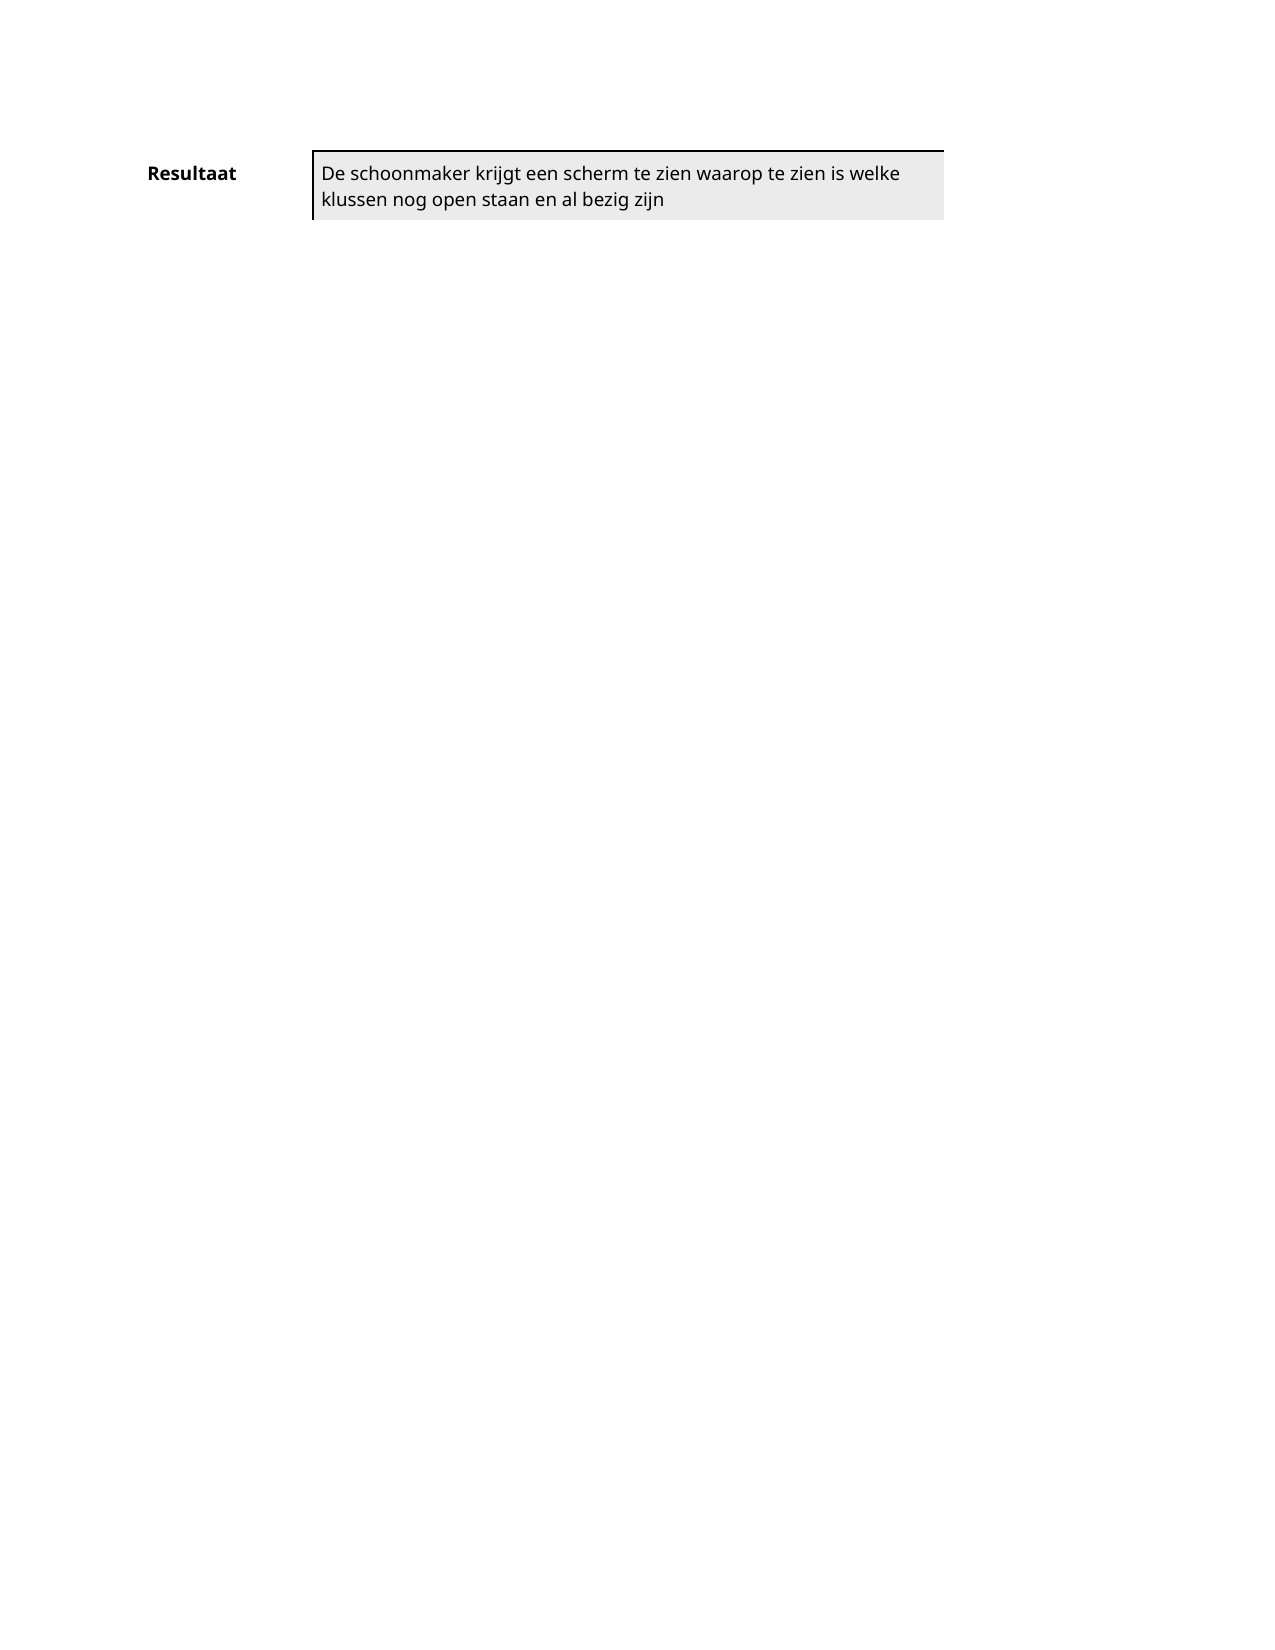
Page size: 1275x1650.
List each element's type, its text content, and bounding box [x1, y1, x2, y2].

table_cell Resultaat [139, 150, 312, 220]
table_cell De schoonmaker krijgt een scherm te zien waarop te zien is welke klussen nog open staan en al bezig zijn [314, 152, 944, 220]
